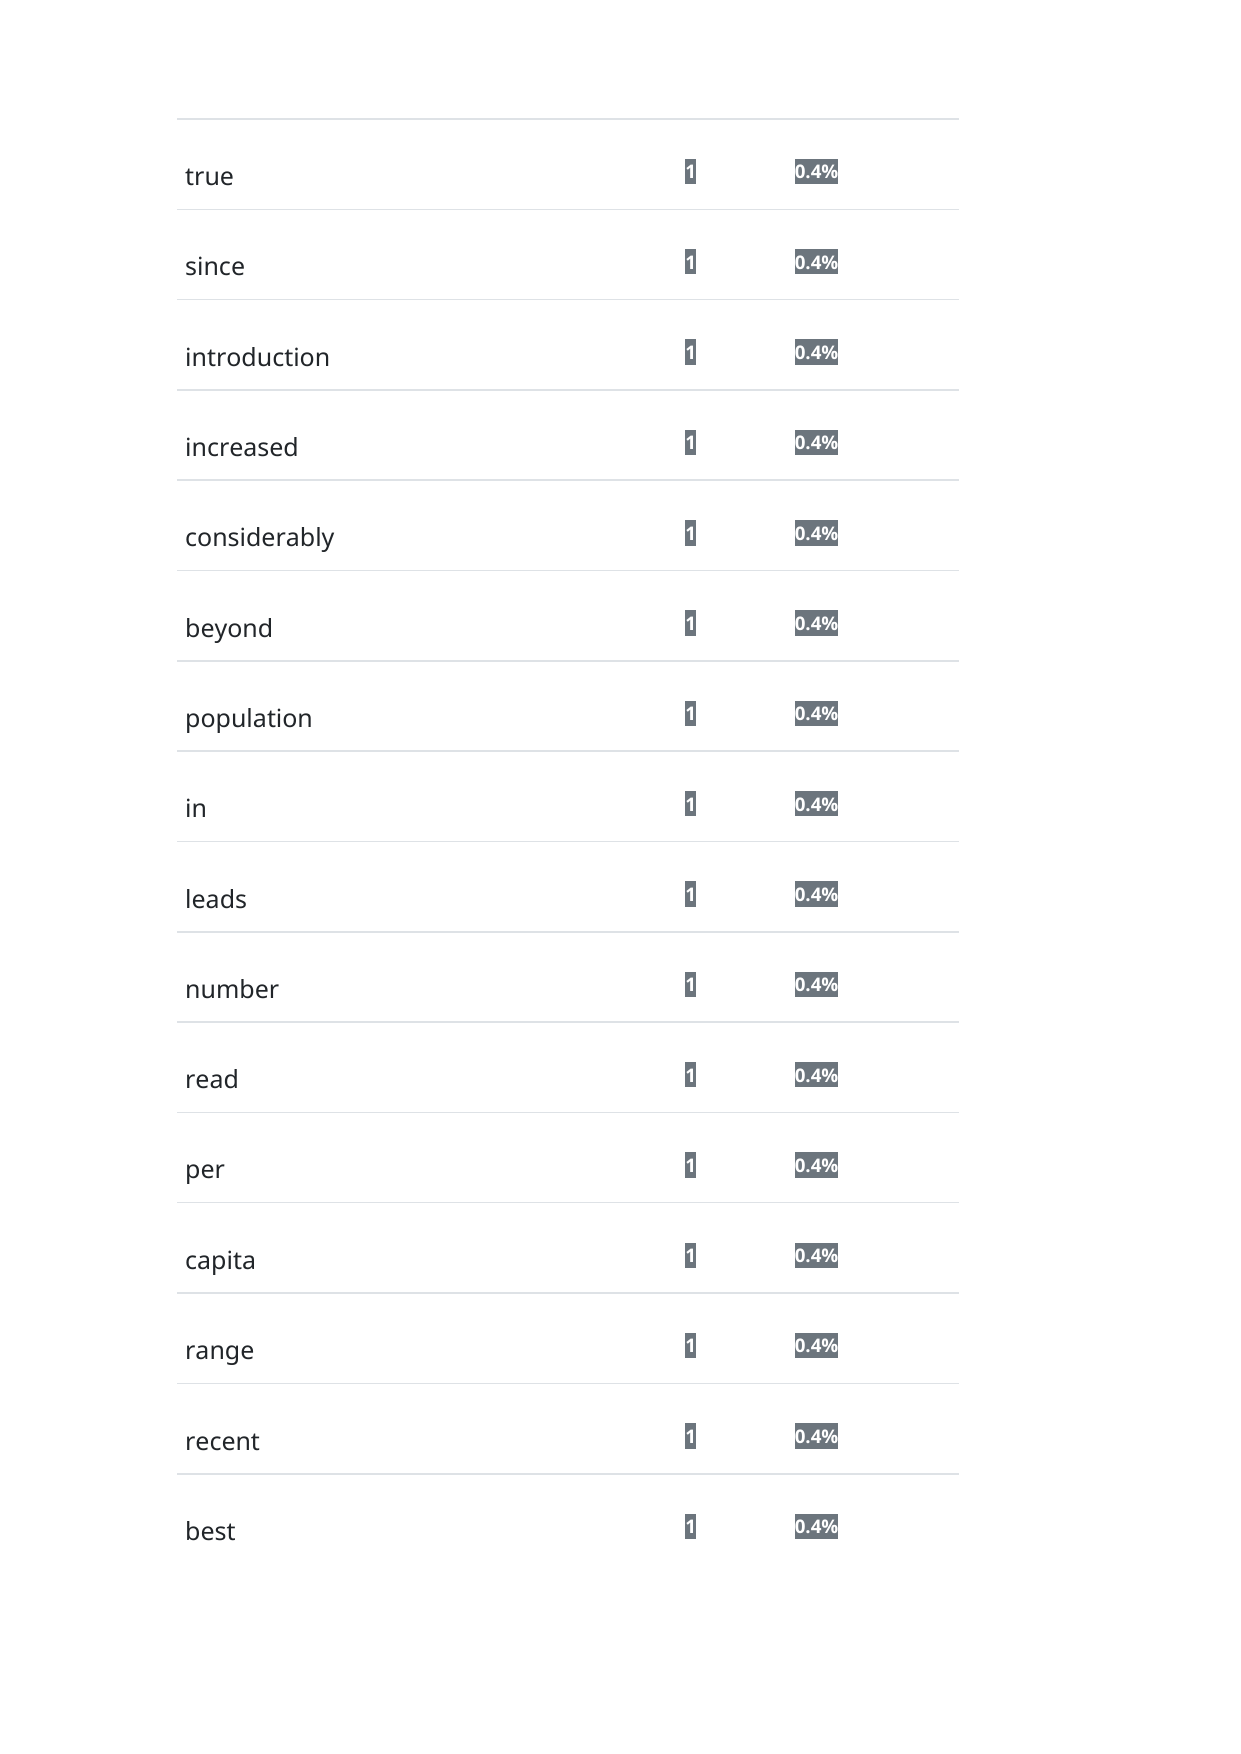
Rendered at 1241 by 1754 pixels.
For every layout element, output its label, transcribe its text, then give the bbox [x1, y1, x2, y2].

table_cell since [177, 210, 677, 299]
table_cell 0.4% [787, 752, 958, 841]
table_cell 1 [678, 1294, 787, 1382]
table_cell 1 [678, 1203, 787, 1292]
table_cell per [177, 1113, 677, 1202]
table_cell 0.4% [787, 300, 958, 389]
table_cell beyond [177, 571, 677, 660]
table_cell leads [177, 842, 677, 931]
table_cell 0.4% [787, 1023, 958, 1112]
table_cell best [177, 1475, 677, 1563]
table_cell 1 [678, 210, 787, 299]
table_cell 1 [678, 571, 787, 660]
table_cell 1 [678, 1113, 787, 1202]
table_cell 0.4% [787, 391, 958, 479]
table_cell recent [177, 1384, 677, 1473]
table_cell in [177, 752, 677, 841]
table_cell 0.4% [787, 1384, 958, 1473]
table_cell 0.4% [787, 1113, 958, 1202]
table_cell 0.4% [787, 120, 958, 208]
table_cell 0.4% [787, 842, 958, 931]
table_cell 0.4% [787, 1294, 958, 1382]
table_cell 0.4% [787, 210, 958, 299]
table_cell read [177, 1023, 677, 1112]
table_cell 1 [678, 752, 787, 841]
table_cell number [177, 933, 677, 1021]
table_cell 0.4% [787, 662, 958, 750]
table_cell 1 [678, 300, 787, 389]
table_cell true [177, 120, 677, 208]
table_cell 0.4% [787, 1475, 958, 1563]
table_cell population [177, 662, 677, 750]
table_cell 1 [678, 1475, 787, 1563]
table_cell range [177, 1294, 677, 1382]
table_cell 1 [678, 1384, 787, 1473]
table_cell 1 [678, 391, 787, 479]
table_cell 0.4% [787, 1203, 958, 1292]
table_cell considerably [177, 481, 677, 570]
table_cell 1 [678, 933, 787, 1021]
table_cell 1 [678, 481, 787, 570]
table_cell 1 [678, 842, 787, 931]
table_cell 0.4% [787, 571, 958, 660]
table_cell 0.4% [787, 933, 958, 1021]
table_cell introduction [177, 300, 677, 389]
table_cell 1 [678, 120, 787, 208]
table_cell 0.4% [787, 481, 958, 570]
table_cell 1 [678, 662, 787, 750]
table_cell increased [177, 391, 677, 479]
table_cell 1 [678, 1023, 787, 1112]
table_cell capita [177, 1203, 677, 1292]
